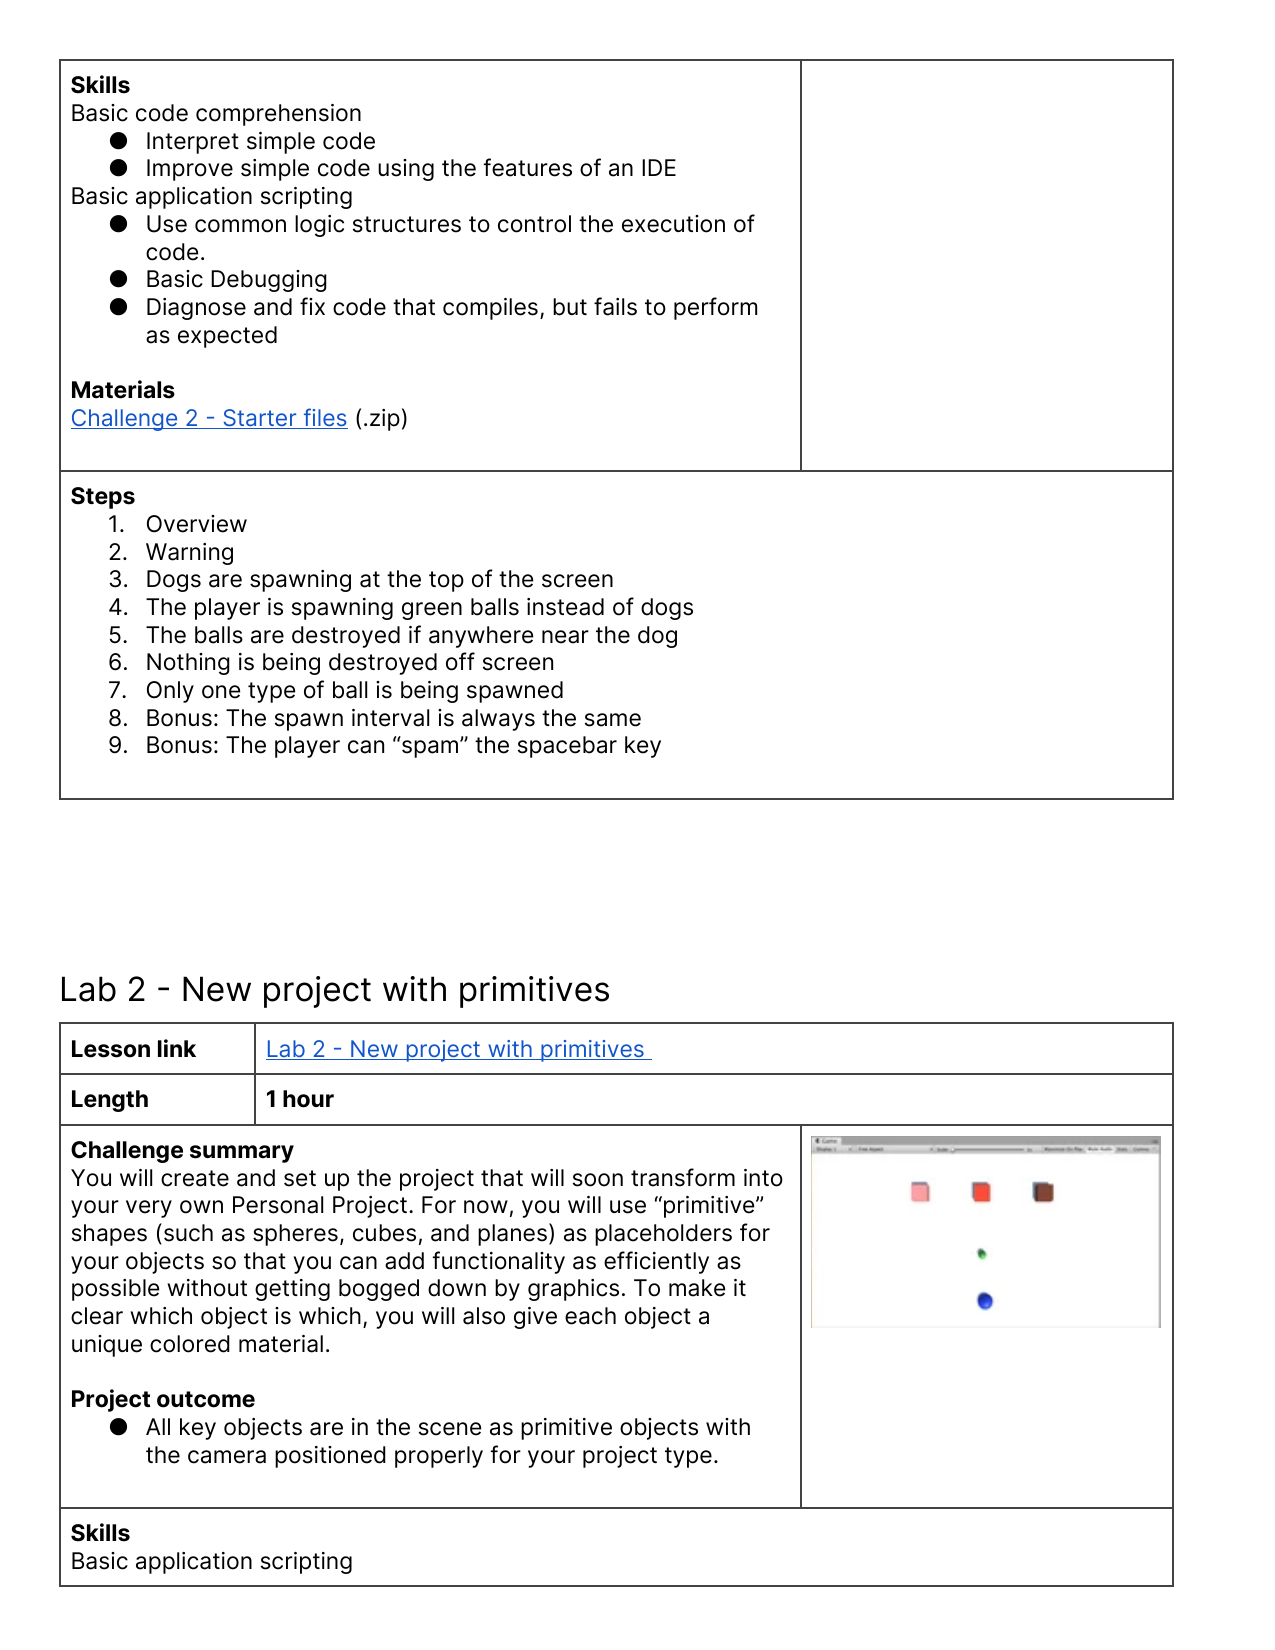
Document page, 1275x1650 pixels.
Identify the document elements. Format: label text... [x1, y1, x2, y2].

subtitle Lab 2 - New project with primitives [59, 969, 819, 1010]
table_cell Steps Overview Warning Dogs are spawning at the top of the screen The player is spawning green balls instead of dogs The balls are destroyed if anywhere near the dog Nothing is being destroyed off screen Only one type of ball is being spawned Bonus: The spawn interval is always the same Bonus: The player can “spam” the spacebar key [61, 472, 1172, 797]
table_cell [802, 1126, 1172, 1507]
table_header Lab 2 - New project with primitives [256, 1024, 1172, 1073]
table_header Lesson link [61, 1024, 254, 1073]
table_cell 1 hour [256, 1075, 1172, 1123]
table_cell [802, 61, 1172, 470]
table_cell Challenge summary You will create and set up the project that will soon transform into your very own Personal Project. For now, you will use “primitive” shapes (such as spheres, cubes, and planes) as placeholders for your objects so that you can add functionality as efficiently as possible without getting bogged down by graphics. To make it clear which object is which, you will also give each object a unique colored material. Project outcome All key objects are in the scene as primitive objects with the camera positioned properly for your project type. [61, 1126, 800, 1507]
picture [811, 1136, 1161, 1328]
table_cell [61, 1509, 1172, 1585]
table_cell Length [61, 1075, 254, 1123]
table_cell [61, 61, 800, 470]
